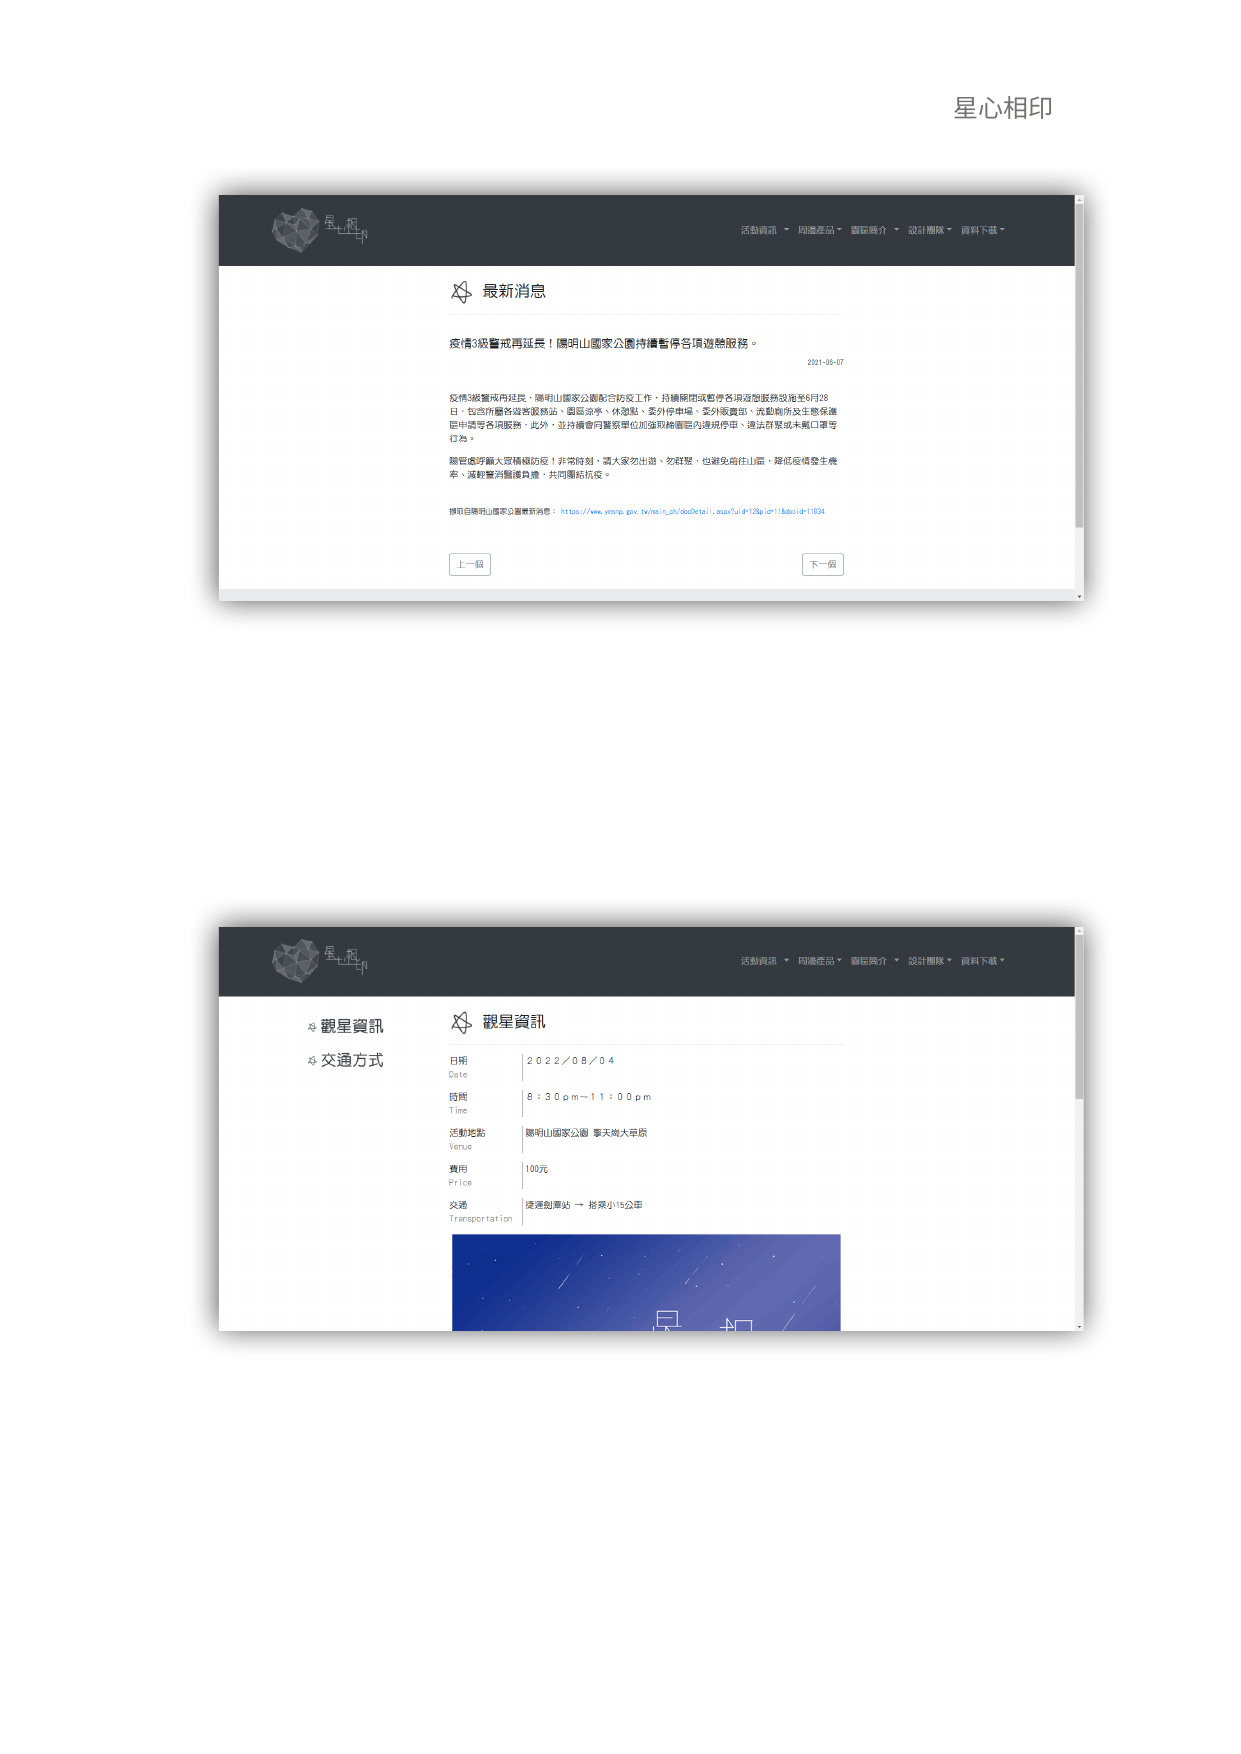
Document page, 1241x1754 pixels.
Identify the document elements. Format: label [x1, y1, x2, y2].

picture [218, 195, 1084, 601]
picture [218, 927, 1084, 1331]
